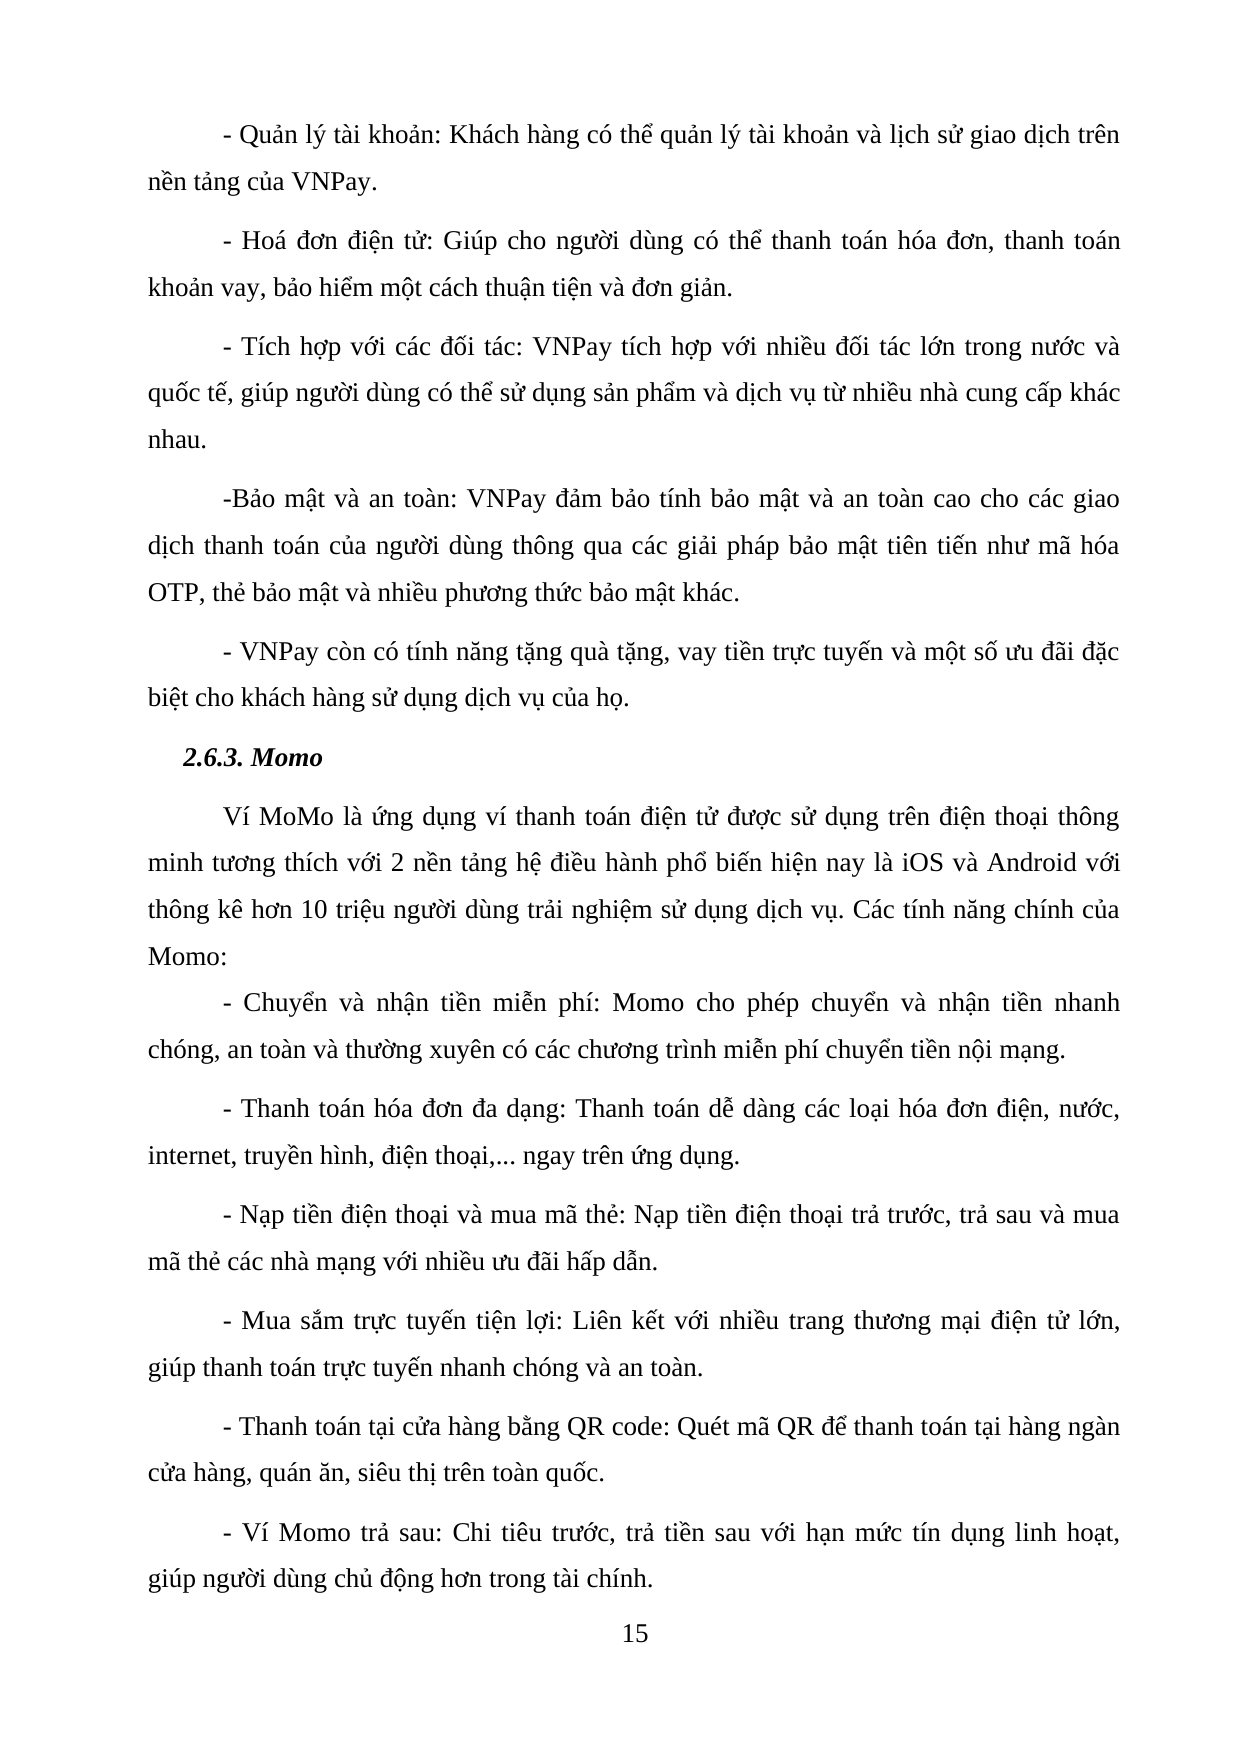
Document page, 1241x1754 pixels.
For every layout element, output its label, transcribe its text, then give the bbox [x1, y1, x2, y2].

subtitle 2.6.3. Momo [183, 741, 1122, 772]
text Ví MoMo là ứng dụng ví thanh toán điện tử được sử dụng trên điện thoại thông minh tương thích với 2 nền tảng hệ điều hành phổ biến hiện nay là iOS và Android với thông kê hơn 10 triệu người dùng trải nghiệm sử dụng dịch vụ. Các tính năng chính của Momo: - Chuyển và nhận tiền miễn phí: Momo cho phép chuyển và nhận tiền nhanh chóng, an toàn và thường xuyên có các chương trình miễn phí chuyển tiền nội mạng. [148, 800, 1122, 1064]
text -Bảo mật và an toàn: VNPay đảm bảo tính bảo mật và an toàn cao cho các giao dịch thanh toán của người dùng thông qua các giải pháp bảo mật tiên tiến như mã hóa OTP, thẻ bảo mật và nhiều phương thức bảo mật khác. [148, 482, 1122, 607]
text - Thanh toán hóa đơn đa dạng: Thanh toán dễ dàng các loại hóa đơn điện, nước, internet, truyền hình, điện thoại,... ngay trên ứng dụng. [148, 1092, 1122, 1170]
text - Mua sắm trực tuyến tiện lợi: Liên kết với nhiều trang thương mại điện tử lớn, giúp thanh toán trực tuyến nhanh chóng và an toàn. [148, 1304, 1122, 1382]
text - Nạp tiền điện thoại và mua mã thẻ: Nạp tiền điện thoại trả trước, trả sau và mua mã thẻ các nhà mạng với nhiều ưu đãi hấp dẫn. [148, 1198, 1122, 1276]
text - VNPay còn có tính năng tặng quà tặng, vay tiền trực tuyến và một số ưu đãi đặc biệt cho khách hàng sử dụng dịch vụ của họ. [148, 635, 1122, 713]
text - Tích hợp với các đối tác: VNPay tích hợp với nhiều đối tác lớn trong nước và quốc tế, giúp người dùng có thể sử dụng sản phẩm và dịch vụ từ nhiều nhà cung cấp khác nhau. [148, 330, 1122, 454]
text - Thanh toán tại cửa hàng bằng QR code: Quét mã QR để thanh toán tại hàng ngàn cửa hàng, quán ăn, siêu thị trên toàn quốc. [148, 1410, 1122, 1488]
text - Hoá đơn điện tử: Giúp cho người dùng có thể thanh toán hóa đơn, thanh toán khoản vay, bảo hiểm một cách thuận tiện và đơn giản. [148, 224, 1122, 302]
text - Ví Momo trả sau: Chi tiêu trước, trả tiền sau với hạn mức tín dụng linh hoạt, giúp người dùng chủ động hơn trong tài chính. [148, 1516, 1122, 1593]
text - Quản lý tài khoản: Khách hàng có thể quản lý tài khoản và lịch sử giao dịch trên nền tảng của VNPay. [148, 118, 1122, 196]
